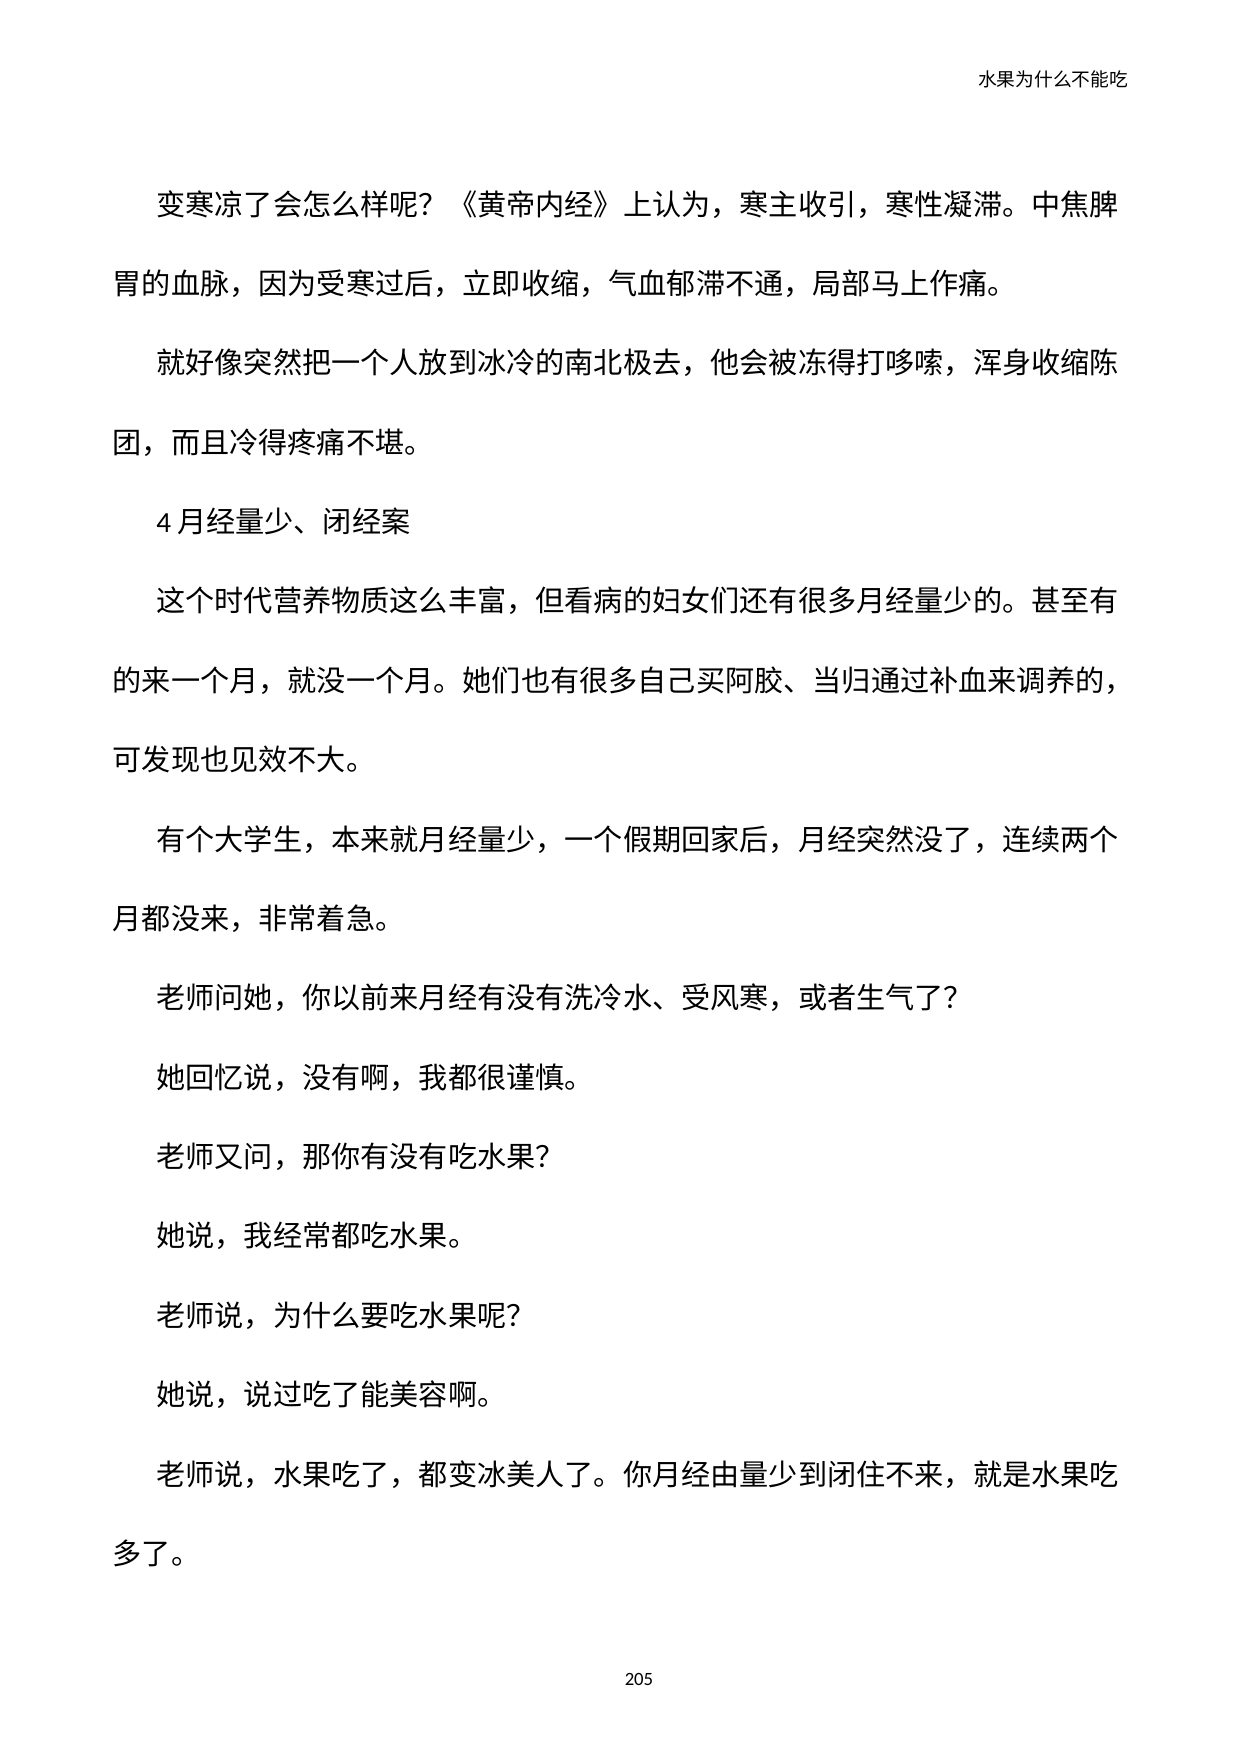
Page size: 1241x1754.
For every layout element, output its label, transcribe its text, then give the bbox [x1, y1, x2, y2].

text 有个大学生，本来就月经量少，一个假期回家后，月经突然没了，连续两个月都没来，非常着急。 [112, 798, 1128, 956]
text 变寒凉了会怎么样呢？《黄帝内经》上认为，寒主收引，寒性凝滞。中焦脾胃的血脉，因为受寒过后，立即收缩，气血郁滞不通，局部马上作痛。 [112, 163, 1128, 321]
text 这个时代营养物质这么丰富，但看病的妇女们还有很多月经量少的。甚至有的来一个月，就没一个月。她们也有很多自己买阿胶、当归通过补血来调养的，可发现也见效不大。 [112, 559, 1128, 798]
text 就好像突然把一个人放到冰冷的南北极去，他会被冻得打哆嗦，浑身收缩陈团，而且冷得疼痛不堪。 [112, 321, 1128, 480]
text 她回忆说，没有啊，我都很谨慎。 [112, 1036, 1128, 1115]
text 老师又问，那你有没有吃水果？ [112, 1115, 1128, 1194]
text 4月经量少、闭经案 [112, 480, 1128, 559]
text 她说，说过吃了能美容啊。 [112, 1353, 1128, 1433]
text 她说，我经常都吃水果。 [112, 1194, 1128, 1274]
text 老师说，为什么要吃水果呢？ [112, 1274, 1128, 1353]
text 老师说，水果吃了，都变冰美人了。你月经由量少到闭住不来，就是水果吃多了。 [112, 1433, 1128, 1591]
text 老师问她，你以前来月经有没有洗冷水、受风寒，或者生气了？ [112, 956, 1128, 1036]
